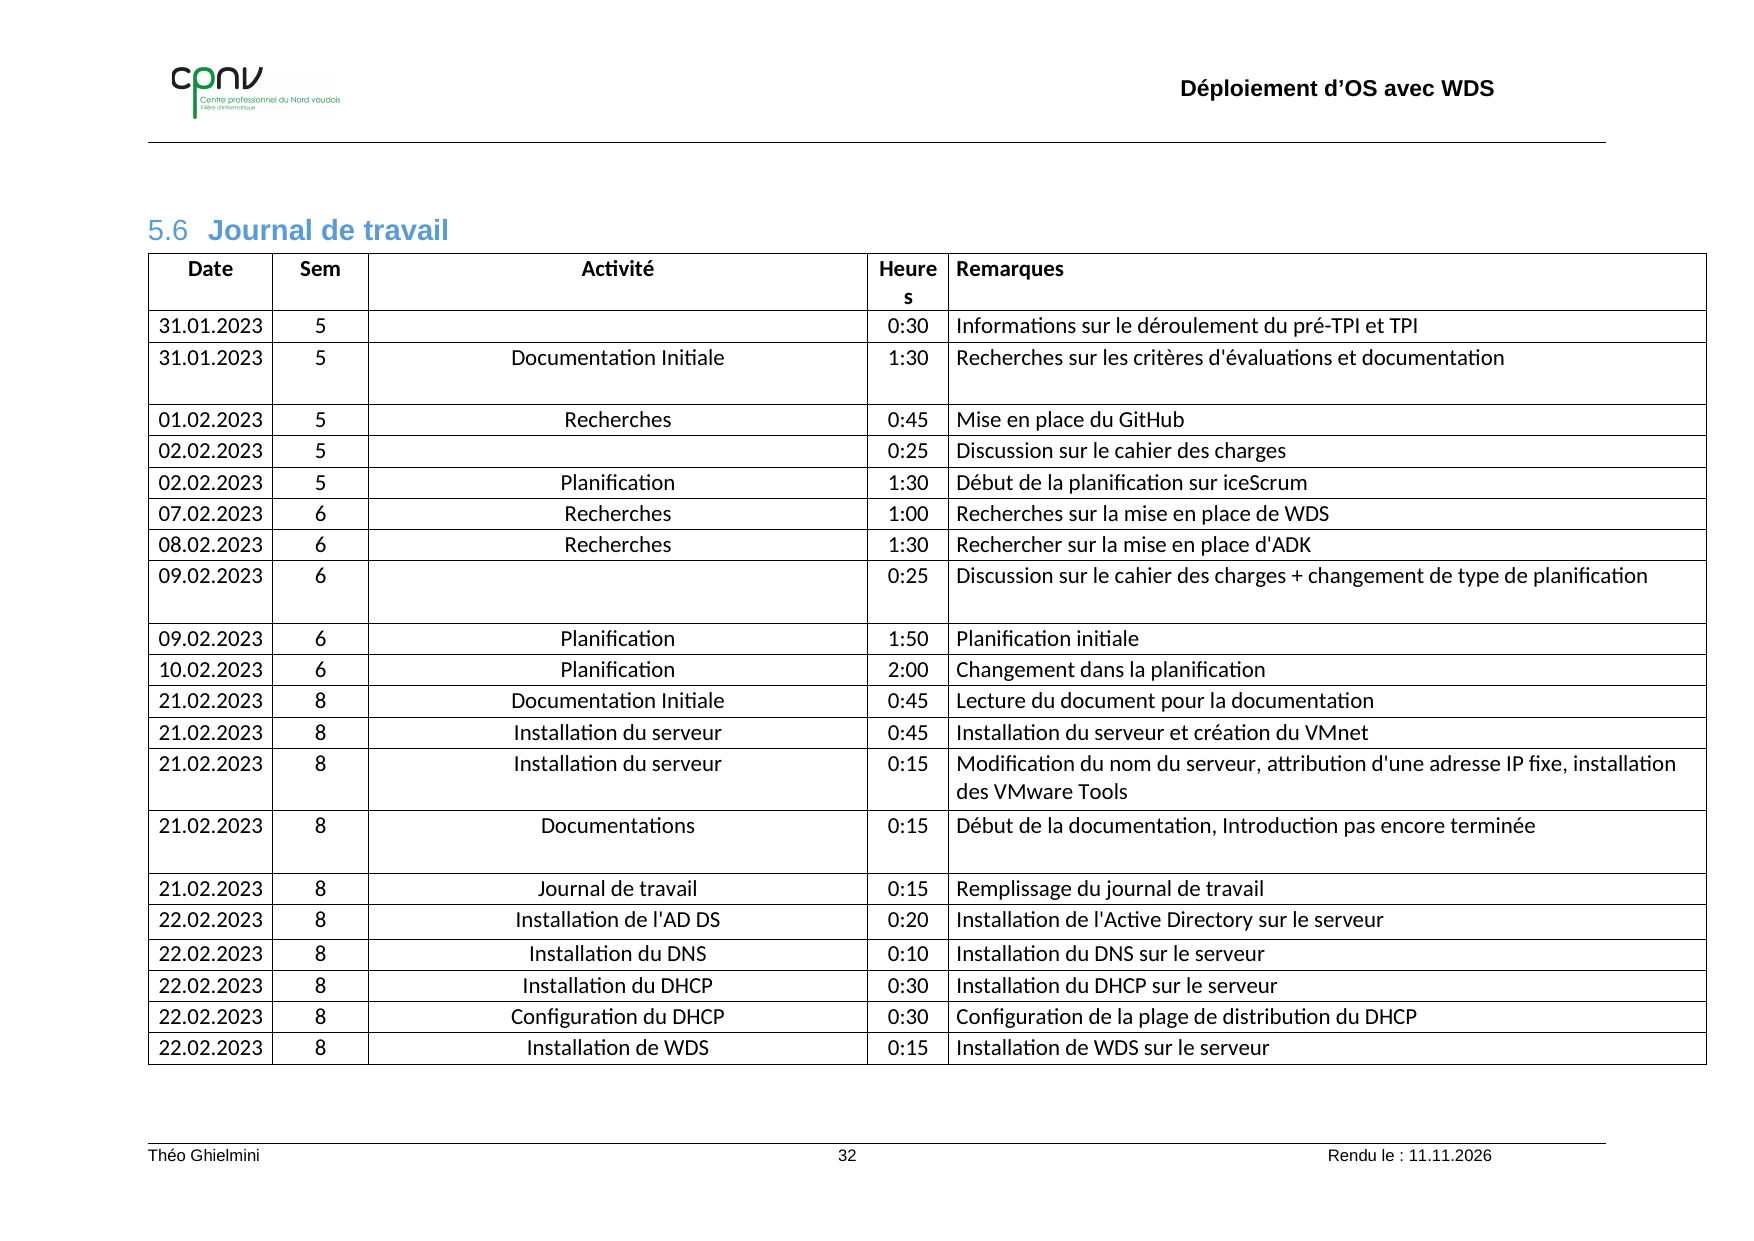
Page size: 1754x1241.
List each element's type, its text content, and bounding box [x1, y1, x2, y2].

table_cell [369, 436, 867, 467]
table_cell Installation du serveur [369, 749, 867, 810]
table_cell Installation du DHCP [369, 971, 867, 1001]
table_cell 6 [273, 655, 368, 685]
table_cell 0:30 [868, 1002, 948, 1032]
table_cell 07.02.2023 [149, 499, 272, 529]
table_cell Recherches [369, 530, 867, 560]
table_cell 09.02.2023 [149, 624, 272, 654]
table_cell 21.02.2023 [149, 718, 272, 748]
table_cell 5 [273, 311, 368, 342]
table_header Date [149, 254, 272, 310]
table_cell Lecture du document pour la documentation [949, 686, 1706, 717]
table_cell Planification [369, 624, 867, 654]
table_cell Installation du serveur [369, 718, 867, 748]
table_cell Documentation Initiale [369, 686, 867, 717]
table_cell Recherches sur les critères d'évaluations et documentation [949, 343, 1706, 404]
table_cell 0:10 [868, 940, 948, 970]
table_cell 21.02.2023 [149, 686, 272, 717]
table_cell 6 [273, 530, 368, 560]
table_cell 0:20 [868, 905, 948, 938]
table_cell Installation de l'AD DS [369, 905, 867, 938]
table_cell 0:30 [868, 971, 948, 1001]
table_cell 31.01.2023 [149, 343, 272, 404]
table_cell Installation du DHCP sur le serveur [949, 971, 1706, 1001]
table_cell 6 [273, 561, 368, 623]
table_cell 0:25 [868, 436, 948, 467]
table_cell 1:30 [868, 343, 948, 404]
table_cell 0:45 [868, 718, 948, 748]
table_header Heures [868, 254, 948, 310]
table_cell 21.02.2023 [149, 811, 272, 873]
table_cell 10.02.2023 [149, 655, 272, 685]
table_cell 8 [273, 749, 368, 810]
table_cell 8 [273, 971, 368, 1001]
subtitle Journal de travail [148, 213, 1606, 247]
picture [171, 67, 340, 119]
table_cell 5 [273, 468, 368, 498]
table_cell 0:15 [868, 749, 948, 810]
table_cell 31.01.2023 [149, 311, 272, 342]
table_cell 0:15 [868, 1033, 948, 1063]
table_cell 2:00 [868, 655, 948, 685]
table_cell Changement dans la planification [949, 655, 1706, 685]
table_cell Installation du DNS sur le serveur [949, 940, 1706, 970]
table_cell 0:30 [868, 311, 948, 342]
table_cell 22.02.2023 [149, 905, 272, 938]
table_cell 8 [273, 1002, 368, 1032]
table_cell 5 [273, 343, 368, 404]
table_cell 0:45 [868, 686, 948, 717]
table_cell 0:15 [868, 811, 948, 873]
table_cell Discussion sur le cahier des charges + changement de type de planification [949, 561, 1706, 623]
table_cell 8 [273, 811, 368, 873]
table_cell Configuration de la plage de distribution du DHCP [949, 1002, 1706, 1032]
table_cell Installation du serveur et création du VMnet [949, 718, 1706, 748]
table_cell Installation de WDS sur le serveur [949, 1033, 1706, 1063]
table_cell Modification du nom du serveur, attribution d'une adresse IP fixe, installation des VMware Tools [949, 749, 1706, 810]
table_header Sem [273, 254, 368, 310]
table_cell 09.02.2023 [149, 561, 272, 623]
table_cell 5 [273, 436, 368, 467]
table_cell Mise en place du GitHub [949, 405, 1706, 435]
table_cell 22.02.2023 [149, 1033, 272, 1063]
table_cell Rechercher sur la mise en place d'ADK [949, 530, 1706, 560]
table_cell 0:25 [868, 561, 948, 623]
table_cell Informations sur le déroulement du pré-TPI et TPI [949, 311, 1706, 342]
table_cell Début de la planification sur iceScrum [949, 468, 1706, 498]
table_cell 21.02.2023 [149, 749, 272, 810]
table_cell Documentations [369, 811, 867, 873]
table_cell [369, 311, 867, 342]
table_cell Début de la documentation, Introduction pas encore terminée [949, 811, 1706, 873]
table_cell 8 [273, 718, 368, 748]
table_cell 22.02.2023 [149, 940, 272, 970]
table_cell 02.02.2023 [149, 436, 272, 467]
table_cell 0:15 [868, 874, 948, 904]
table_cell Recherches [369, 499, 867, 529]
table_header Remarques [949, 254, 1706, 310]
table_cell 08.02.2023 [149, 530, 272, 560]
table_cell Installation de WDS [369, 1033, 867, 1063]
table_cell 1:30 [868, 530, 948, 560]
table_cell [369, 561, 867, 623]
table_cell Configuration du DHCP [369, 1002, 867, 1032]
table_cell 02.02.2023 [149, 468, 272, 498]
table_cell 1:50 [868, 624, 948, 654]
table_cell Installation du DNS [369, 940, 867, 970]
table_cell Remplissage du journal de travail [949, 874, 1706, 904]
table_cell 8 [273, 1033, 368, 1063]
table_cell Documentation Initiale [369, 343, 867, 404]
table_cell Installation de l'Active Directory sur le serveur [949, 905, 1706, 938]
table_cell 6 [273, 499, 368, 529]
table_cell 5 [273, 405, 368, 435]
table_cell 21.02.2023 [149, 874, 272, 904]
table_cell 8 [273, 940, 368, 970]
table_cell Planification initiale [949, 624, 1706, 654]
table_cell 1:30 [868, 468, 948, 498]
table_cell 8 [273, 686, 368, 717]
table_cell 6 [273, 624, 368, 654]
table_cell Recherches sur la mise en place de WDS [949, 499, 1706, 529]
table_header Activité [369, 254, 867, 310]
table_cell 8 [273, 905, 368, 938]
table_cell Recherches [369, 405, 867, 435]
table_cell 1:00 [868, 499, 948, 529]
table_cell 0:45 [868, 405, 948, 435]
table_cell Journal de travail [369, 874, 867, 904]
table_cell 8 [273, 874, 368, 904]
table_cell Planification [369, 655, 867, 685]
table_cell 22.02.2023 [149, 971, 272, 1001]
table_cell Planification [369, 468, 867, 498]
table_cell 22.02.2023 [149, 1002, 272, 1032]
table_cell Discussion sur le cahier des charges [949, 436, 1706, 467]
table_cell 01.02.2023 [149, 405, 272, 435]
